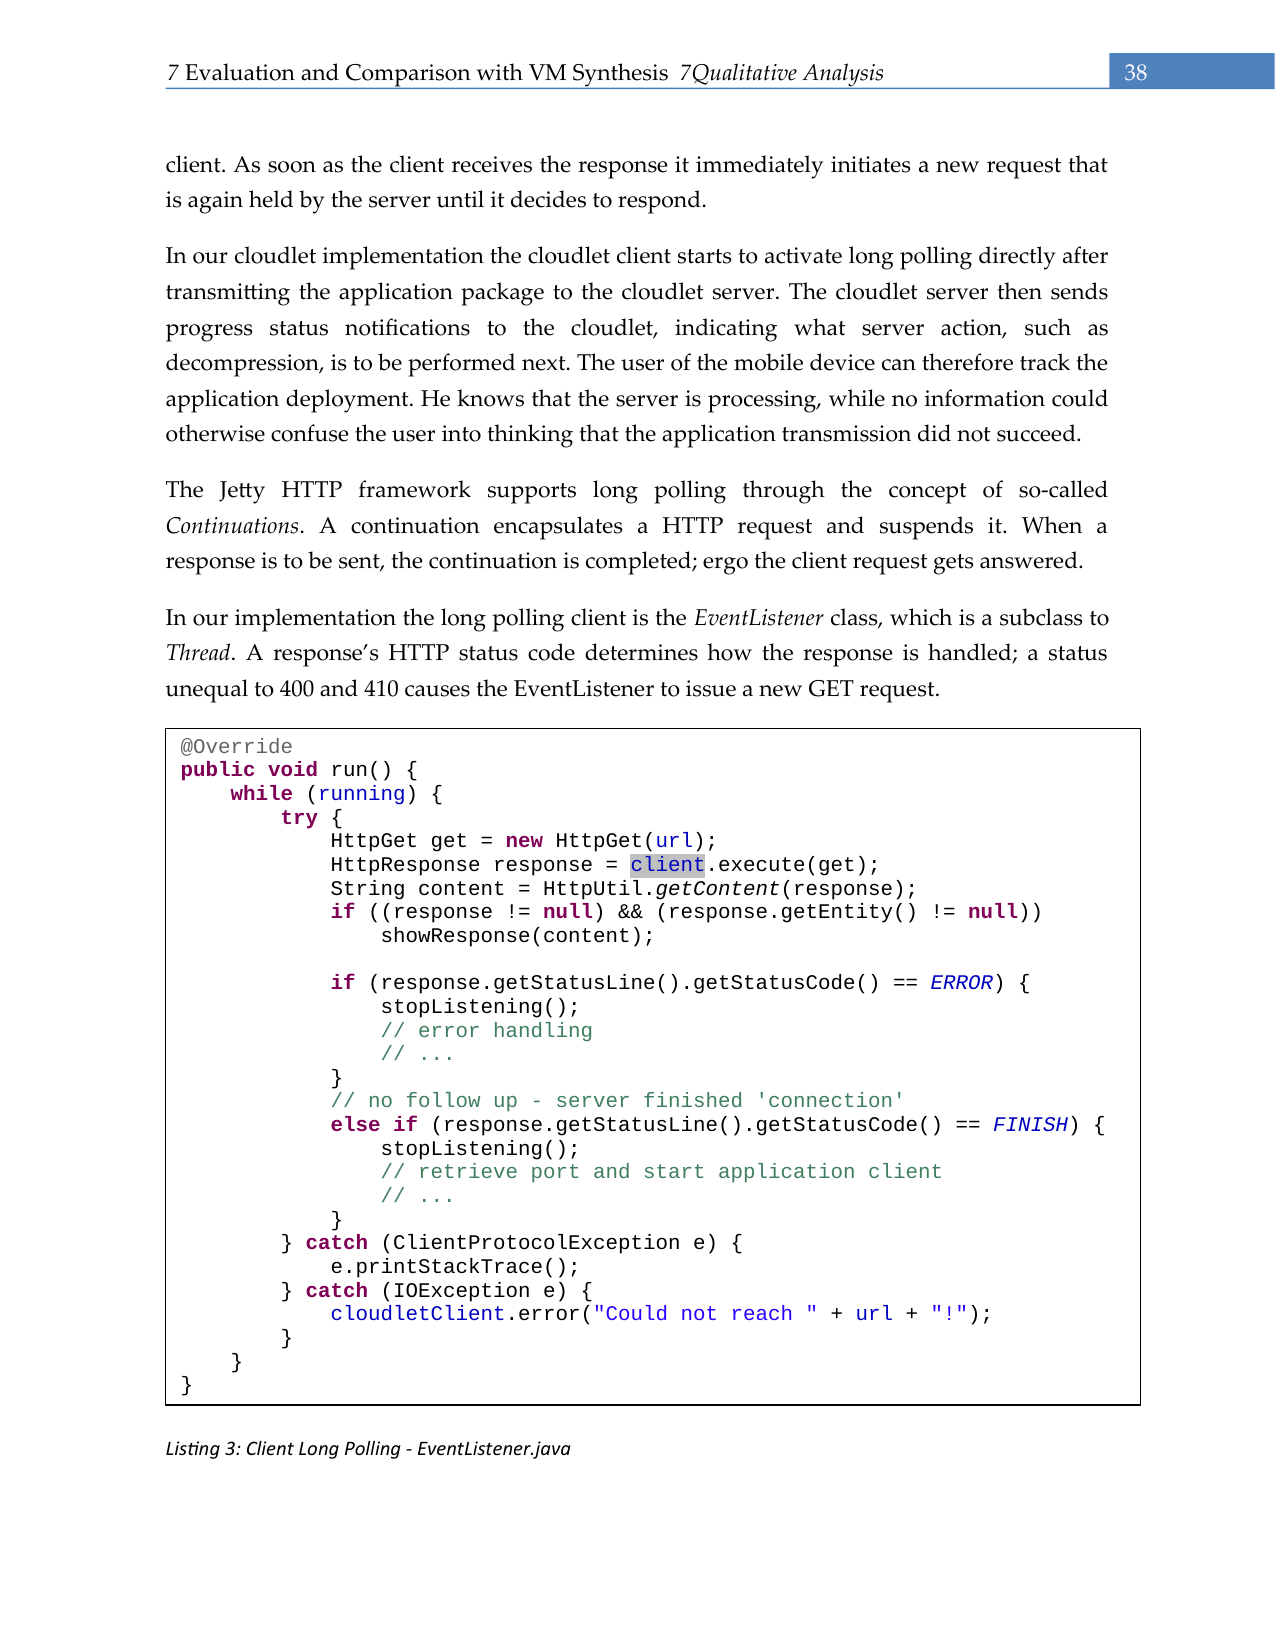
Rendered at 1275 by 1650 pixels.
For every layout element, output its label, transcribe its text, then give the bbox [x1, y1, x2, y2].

text The Jetty HTTP framework supports long polling through the concept of so-called Continuations. A continuation encapsulates a HTTP request and suspends it. When a response is to be sent, the continuation is completed; ergo the client request gets answered. [165, 473, 1109, 576]
text In our implementation the long polling client is the EventListener class, which is a subclass to Thread. A response’s HTTP status code determines how the response is handled; a status unequal to 400 and 410 causes the EventListener to issue a new GET request. [165, 601, 1109, 703]
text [165, 148, 1109, 214]
text In our cloudlet implementation the cloudlet client starts to activate long polling directly after transmitting the application package to the cloudlet server. The cloudlet server then sends progress status notifications to the cloudlet, indicating what server action, such as decompression, is to be performed next. The user of the mobile device can therefore track the application deployment. He knows that the server is processing, while no information could otherwise confuse the user into thinking that the application transmission did not succeed. [165, 239, 1109, 448]
text Listing 3: Client Long Polling - EventListener.java [165, 1435, 1109, 1461]
